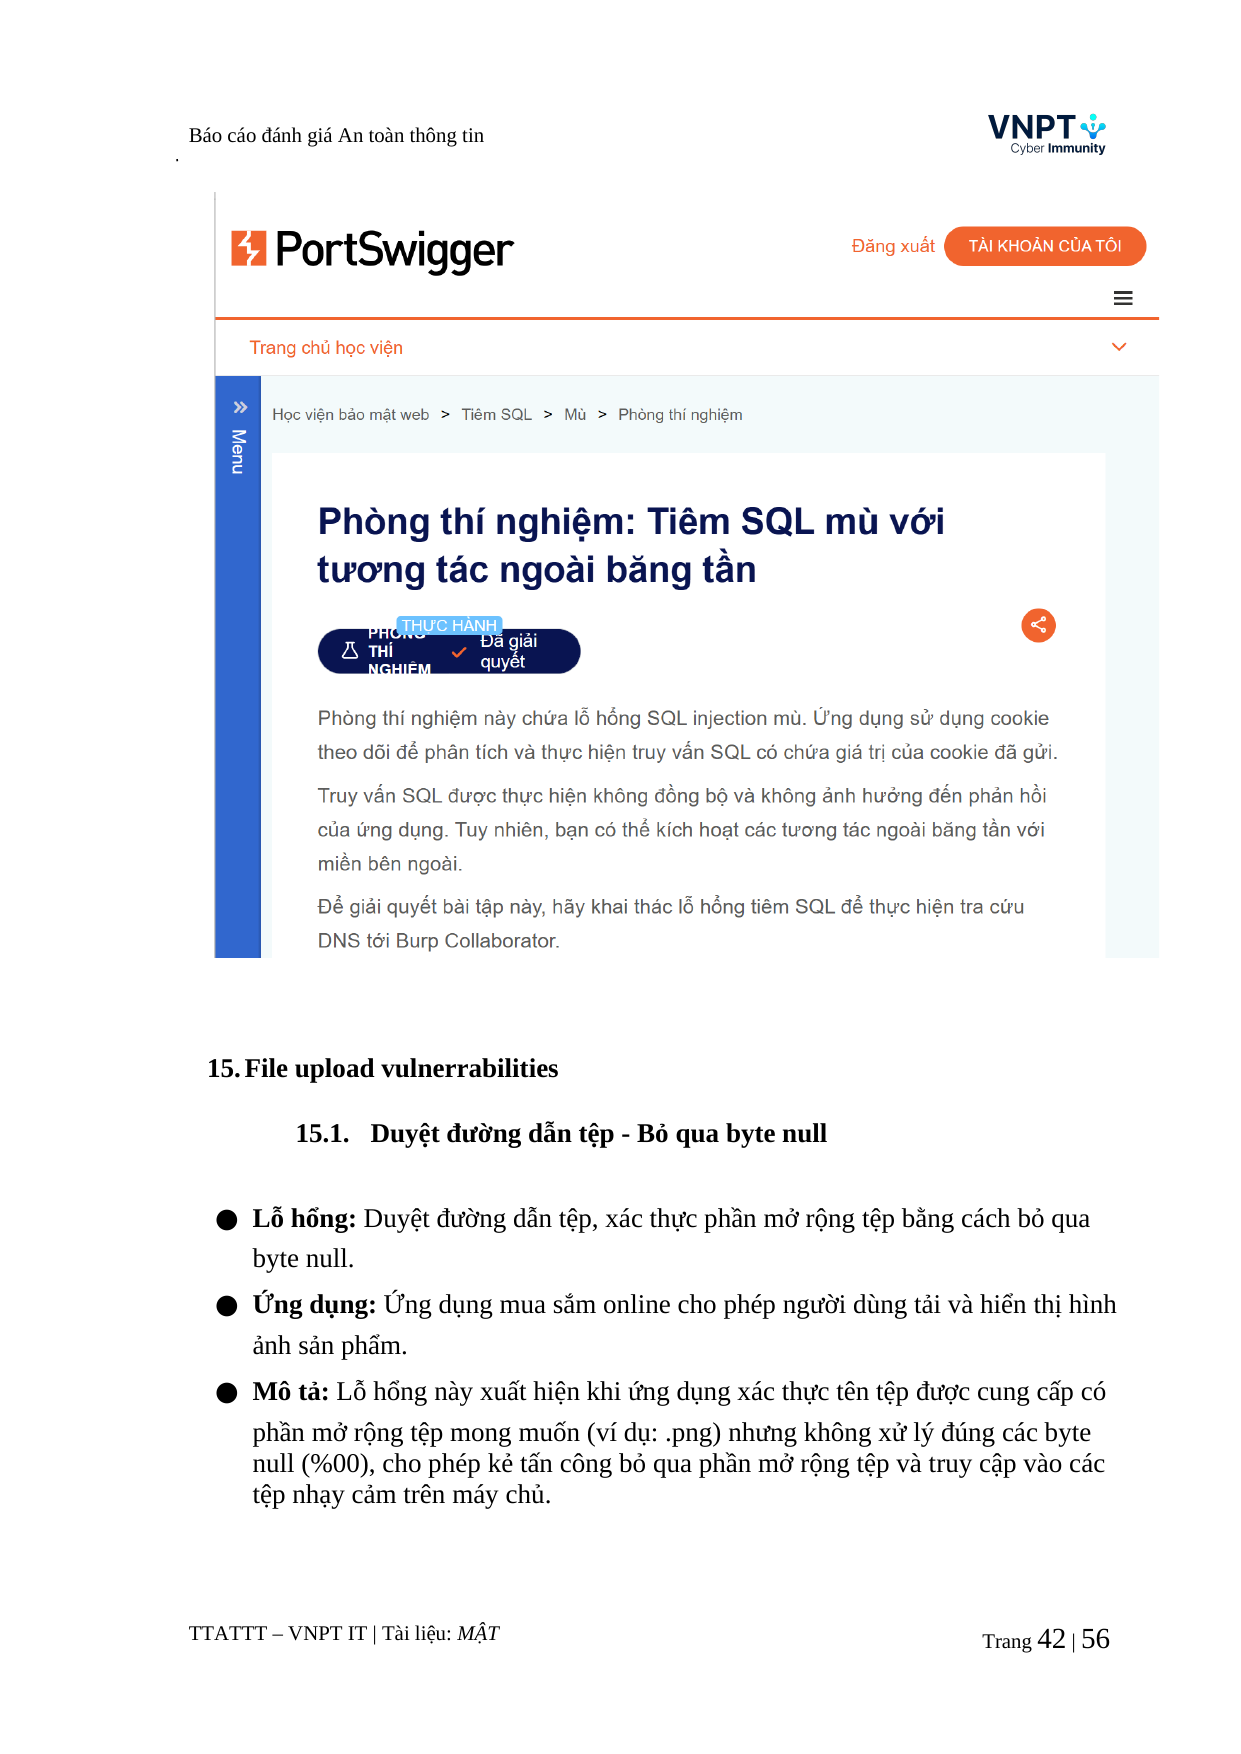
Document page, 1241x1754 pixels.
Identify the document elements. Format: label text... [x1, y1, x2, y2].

picture [214, 192, 1160, 958]
picture [984, 110, 1110, 159]
list Lỗ hổng: Duyệt đường dẫn tệp, xác thực phần mở rộng tệp bằng cách bỏ qua byte null. [215, 1187, 1122, 1274]
list Ứng dụng: Ứng dụng mua sắm online cho phép người dùng tải và hiển thị hình ảnh sản phẩm. [215, 1274, 1122, 1360]
subtitle Duyệt đường dẫn tệp - Bỏ qua byte null [295, 1117, 1122, 1148]
list Mô tả: Lỗ hổng này xuất hiện khi ứng dụng xác thực tên tệp được cung cấp có phần mở rộng tệp mong muốn (ví dụ: .png) nhưng không xử lý đúng các byte null (%00), cho phép kẻ tấn công bỏ qua phần mở rộng tệp và truy cập vào các tệp nhạy cảm trên máy chủ. [215, 1360, 1122, 1509]
subtitle File upload vulnerrabilities [207, 1052, 1122, 1083]
